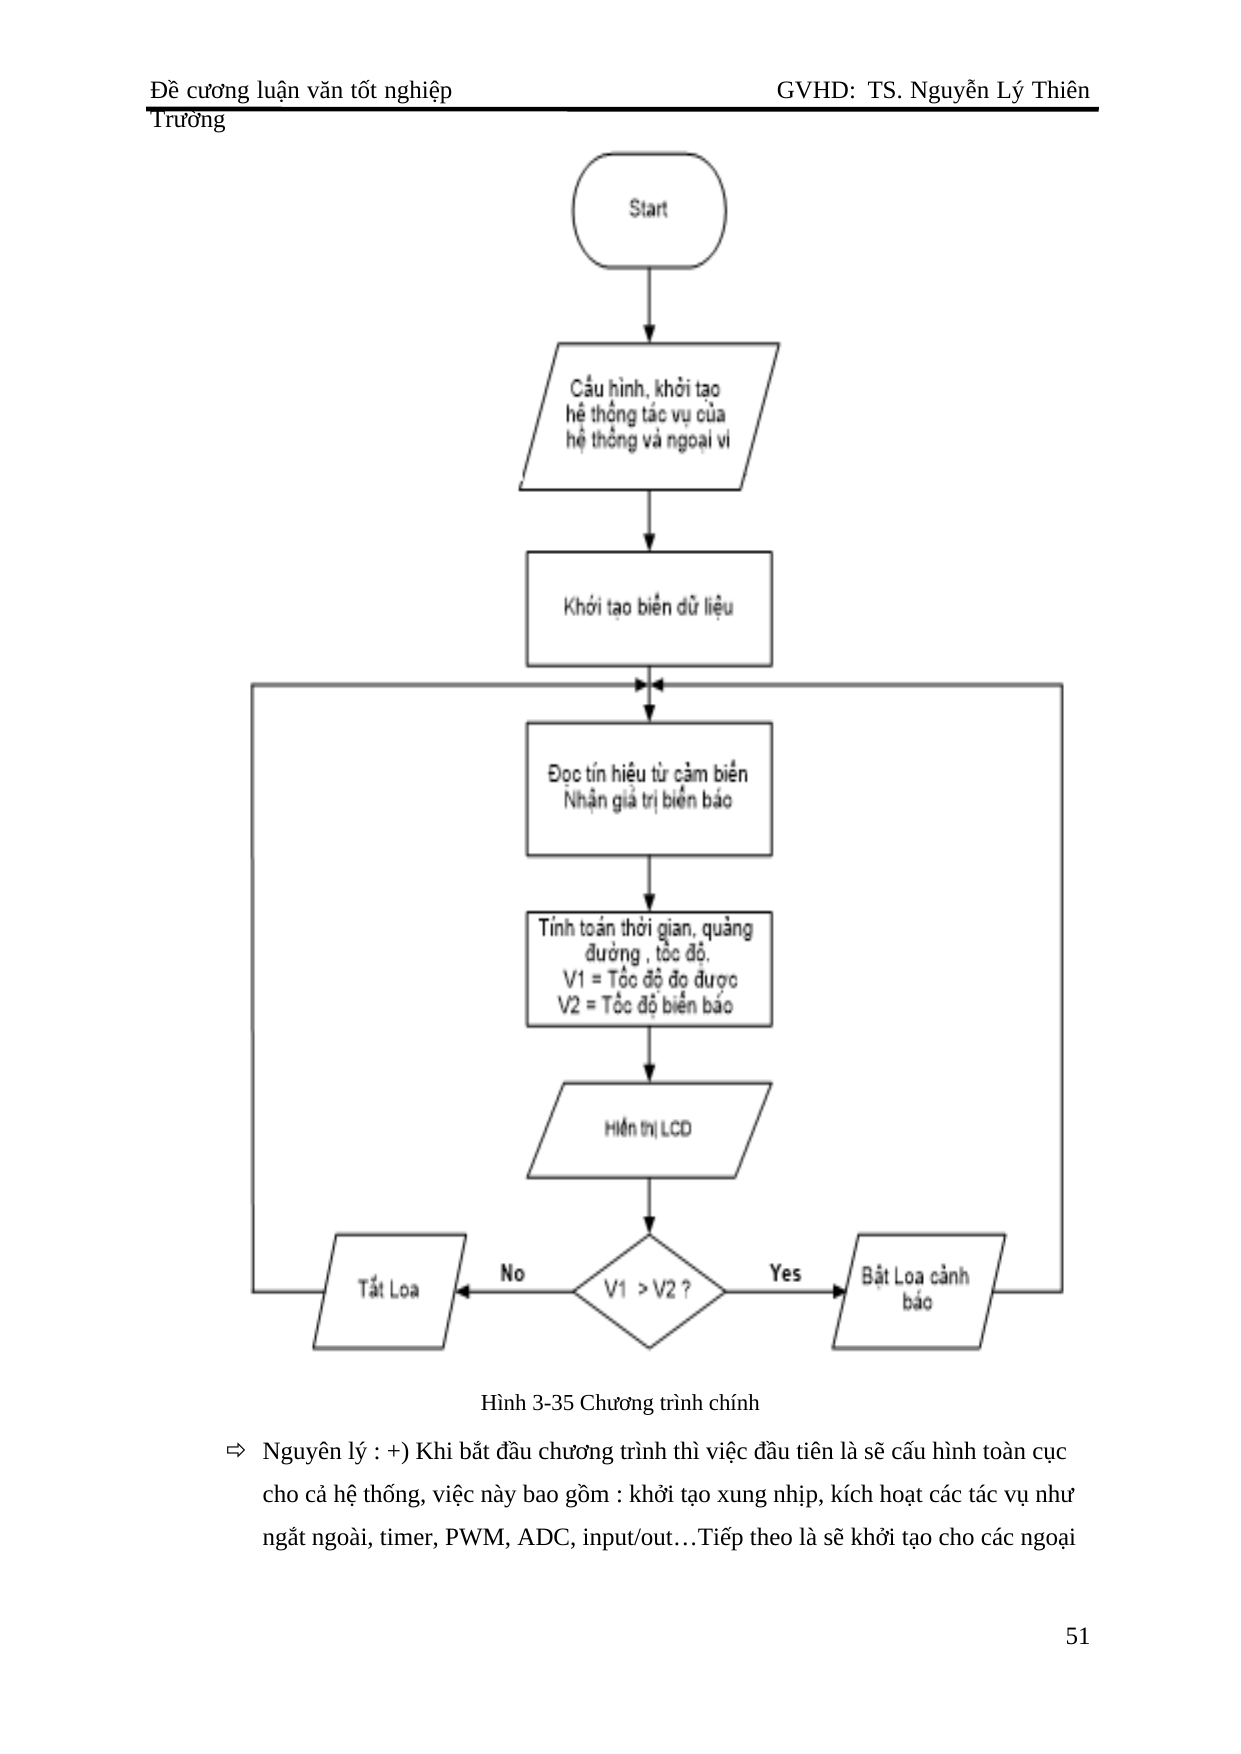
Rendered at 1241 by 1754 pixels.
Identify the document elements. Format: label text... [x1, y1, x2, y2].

picture [225, 150, 1098, 1354]
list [225, 1436, 1090, 1551]
